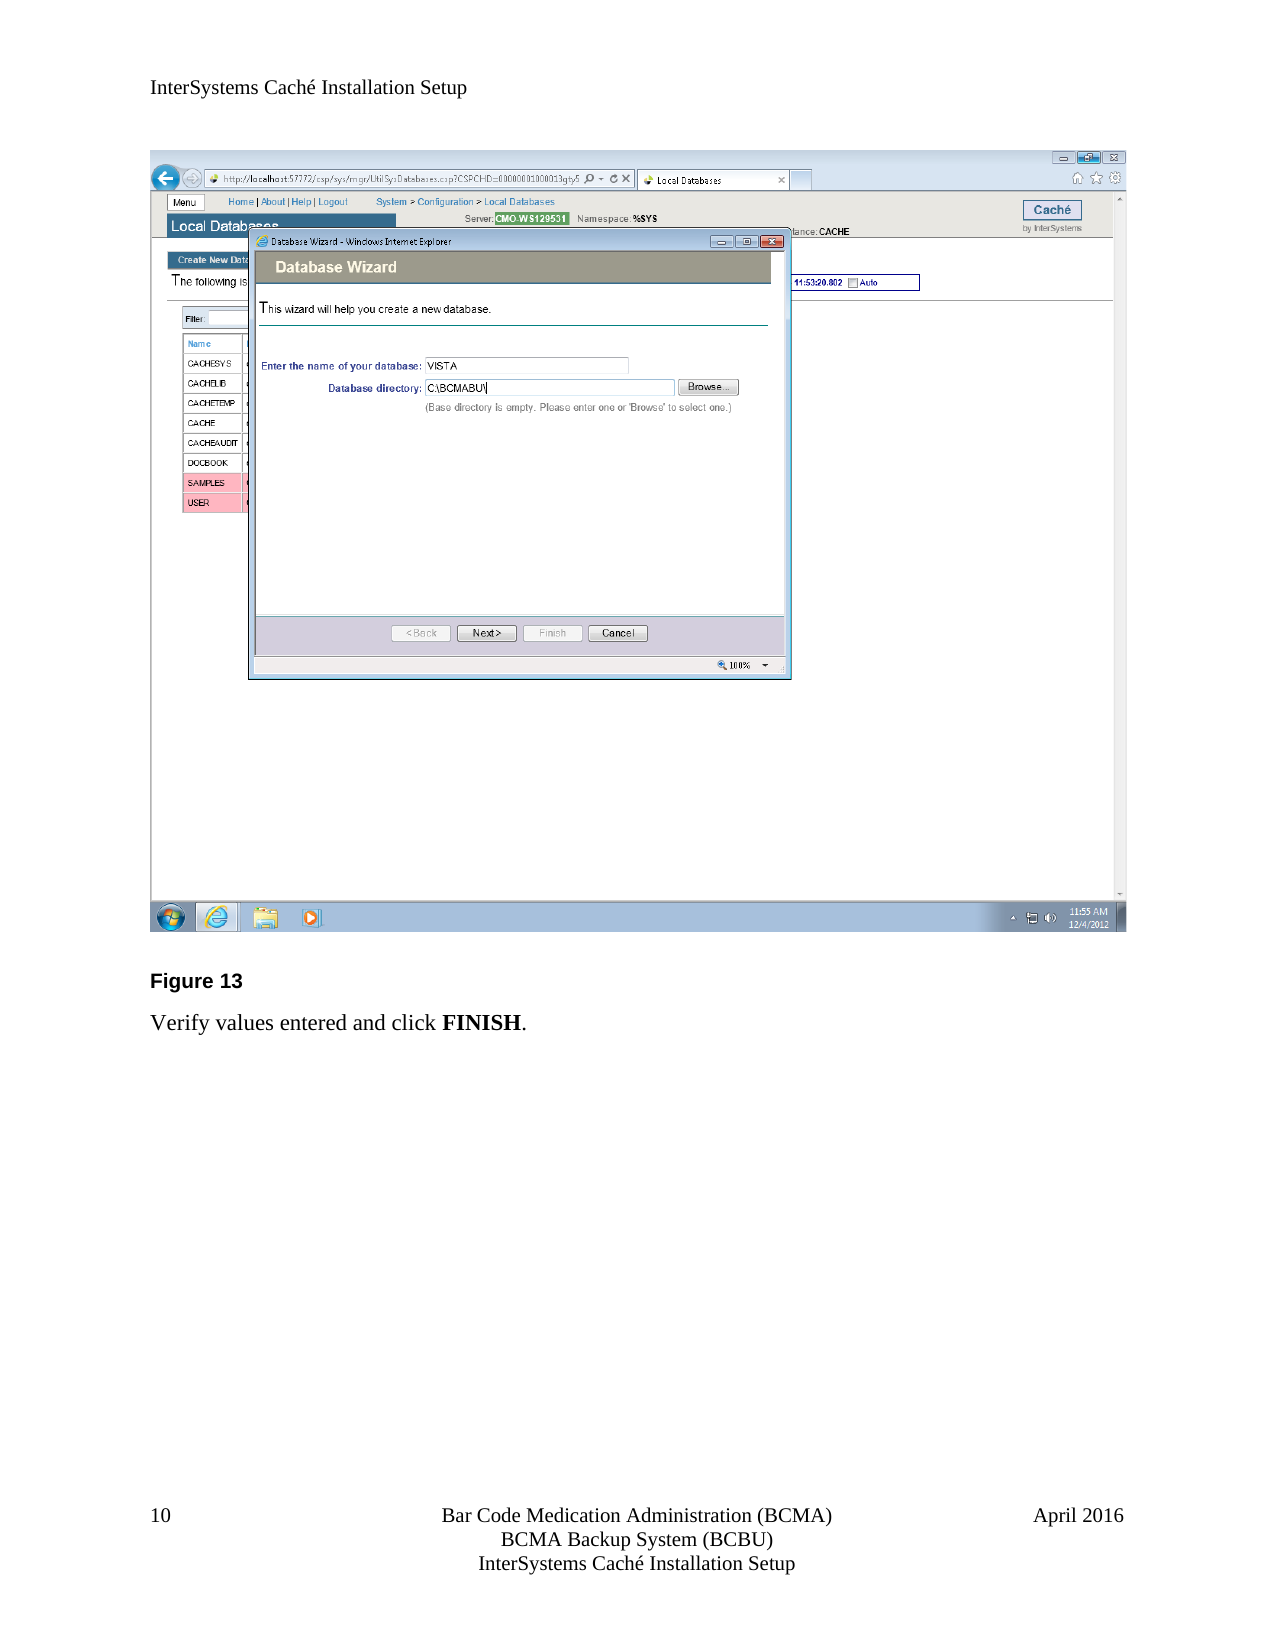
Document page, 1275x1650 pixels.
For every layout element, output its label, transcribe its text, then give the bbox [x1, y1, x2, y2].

picture [150, 150, 1127, 932]
text Verify values entered and click FINISH. [150, 1009, 1125, 1036]
